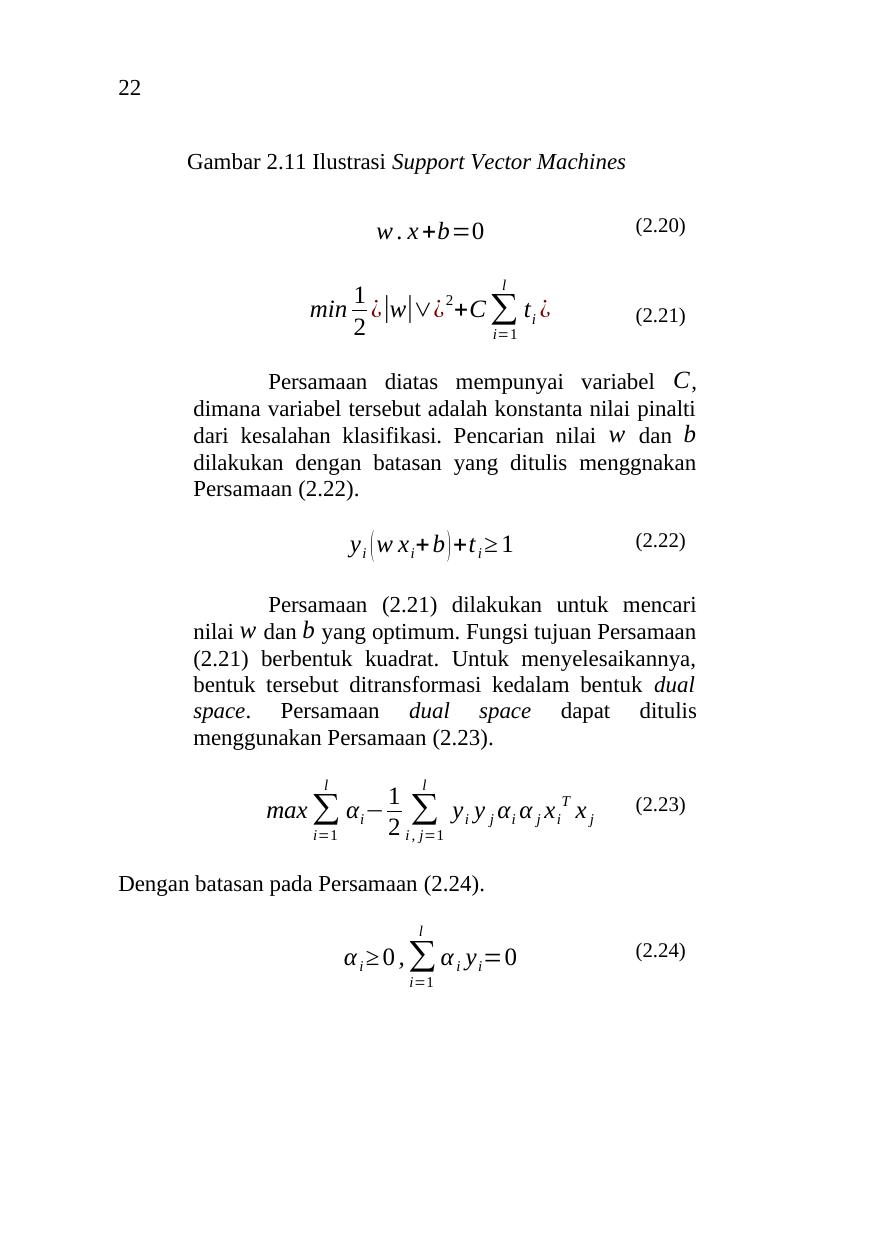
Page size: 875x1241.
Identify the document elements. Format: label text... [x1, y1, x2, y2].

table_header (2.23) [608, 776, 713, 844]
table_header (2.22) [608, 528, 713, 564]
text Persamaan diatas mempunyai variabel , dimana variabel tersebut adalah konstanta nilai pinalti dari kesalahan klasifikasi. Pencarian nilai dan dilakukan dengan batasan yang ditulis menggnakan Persamaan (2.22). [193, 367, 697, 501]
table_header [102, 213, 608, 249]
table_header [102, 923, 608, 990]
text Gambar 2.11 Ilustrasi Support Vector Machines [118, 148, 697, 174]
table_header (2.20) [608, 213, 713, 249]
table_header (2.21) [608, 276, 713, 367]
table_header [102, 276, 608, 367]
table_header (2.24) [608, 923, 713, 990]
table_header [102, 776, 608, 844]
text Dengan batasan pada Persamaan (2.24). [118, 870, 697, 896]
text Persamaan (2.21) dilakukan untuk mencari nilai dan yang optimum. Fungsi tujuan Persamaan (2.21) berbentuk kuadrat. Untuk menyelesaikannya, bentuk tersebut ditransformasi kedalam bentuk dual space. Persamaan dual space dapat ditulis menggunakan Persamaan (2.23). [193, 591, 697, 750]
table_header [102, 528, 608, 564]
